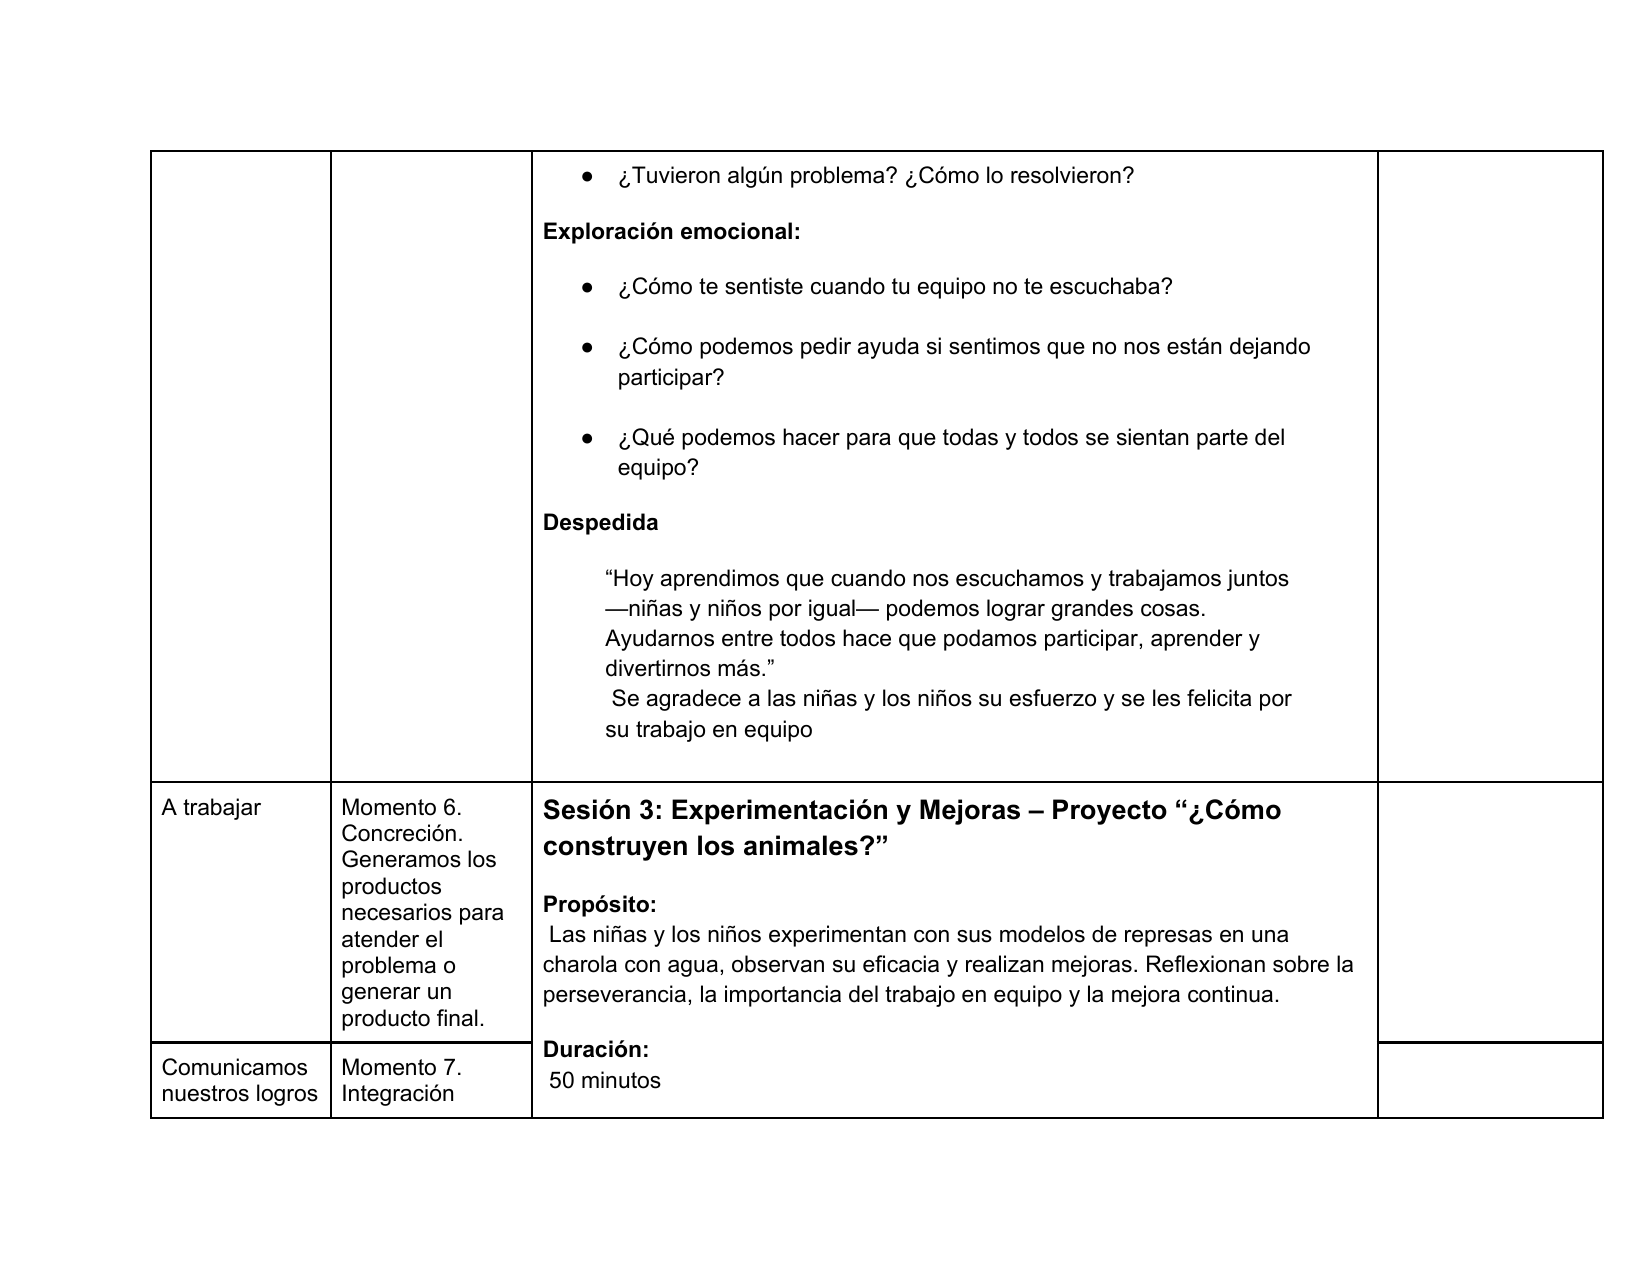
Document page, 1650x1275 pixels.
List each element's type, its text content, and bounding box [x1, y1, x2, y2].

table_cell Sesión 3: Experimentación y Mejoras – Proyecto “¿Cómo construyen los animales?” Propósito: Las niñas y los niños experimentan con sus modelos de represas en una charola con agua, observan su eficacia y realizan mejoras. Reflexionan sobre la perseverancia, la importancia del trabajo en equipo y la mejora continua. Duración: 50 minutos Inicio Recordatorio y conversación inicial (5 minutos) Actividad: Recuperación de aprendizajes previos Descripción: Se recuerda lo que se hizo en la sesión anterior. Preguntas guía: ¿Qué construimos la última vez? ¿Cómo trabajaron en sus equipos para hacer la represa de castores? Se introduce el propósito de esta sesión: construir una versión mejorada de la represa, trabajando de nuevo en equipo. Actividad activadora: "Somos un río" (10 minutos) Actividad: Juego cooperativo de paso de materiales Descripción: Se invita a todas las niñas y niños a ponerse de pie. Se explica que deben pasar los materiales (palitos, piedras, plastilina) de un lado del aula al otro, como si fueran el cauce de un río. Instrucciones: Nadie puede caminar ni moverse de su lugar una vez asignado. Solo pueden pasar los materiales de mano en mano. Se organizan primero, luego comienza el paso de los materiales. Si no funciona, se reorganizan y lo intentan de nuevo. Preguntas para reflexionar después del juego: ¿Por qué funcionó nuestro río? ¿El rol de alguien fue más importante que el de los demás? (Reforzar que todas y todos fueron importantes para lograr el objetivo). Desarrollo Construcción de represas mejoradas (20 minutos) Actividad: Construcción en equipo con mejora iterativa Descripción: Se les recuerda que no es una competencia, sino un reto colaborativo. Se muestran los materiales disponibles y se entrega a cada equipo: Base de aluminio Plastilina Palitos Piedras Instrucciones: Tienen un tiempo limitado para construir. Cuando crean que su represa está lista, llaman al facilitador con un gesto colectivo (como un sonido de “pastores”). Antes de probarla con agua, deben revisar su represa por última vez y asegurarse de que no pase agua. Si pasa agua, tendrán otra oportunidad para mejorarla. Preguntas para guiar los acuerdos previos: ¿Quién va a decidir qué hacer en el equipo? ¿Cómo nos vamos a asegurar de que todas y todos participen? ¿Quién estará a cargo de la plastilina / piedras / palitos? Durante la actividad, los facilitadores monitorean: Que se respeten los acuerdos y haya espacio para generar nuevos Que todas las personas participen y se sientan parte del equipo Que los conflictos se resuelvan de forma respetuosa Que los equipos gestionen bien su tiempo Preguntas de acompañamiento: ¿Quién está tomando decisiones? ¿Qué cambios hicieron esta vez? ¿Cómo están intentando que no pase nada de agua? Conclusión Reflexión grupal (10 minutos) Actividad: Conversación final sobre el proceso y la experiencia Preguntas guía: ¿Cómo les fue a los equipos al probar sus represas? ¿Cómo se pusieron de acuerdo para mejorarla? ¿Creen que podrían haberlo logrado sin la persona encargada de cierto material? ¿Qué fue lo más difícil de esta actividad? ¿Cómo se sintieron al tener varias oportunidades para mejorar? ¿Qué aprendieron hoy? Exploración emocional: ¿Cómo se sintieron cuando algo no salió como esperaban? ¿Cómo pidieron ayuda o propusieron una nueva idea? ¿Qué estrategias usaron para que todas y todos participaran? Despedida “Hoy aprendimos que cuando trabajamos en equipo, no importa cuántas veces tengamos que intentar algo: lo importante es no rendirse. Cada una y cada uno de ustedes tuvo un rol muy valioso en el equipo. ¡Felicidades por su esfuerzo y compromiso!” Se agradece y felicita a las niñas y los niños por su participación, por mejorar sus represas y por colaborar de forma respetuosa. Recurso musical sugerido: Puedes reproducir la canción “Don’t Give Up On Me – Andy Grammer (Instrumental)” al inicio o al cierre como acompañamiento emocional del mensaje de perseverancia. [533, 783, 1377, 1117]
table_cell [332, 1044, 531, 1117]
table_cell [1379, 783, 1602, 1041]
table_cell [1379, 1044, 1602, 1117]
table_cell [152, 1044, 330, 1117]
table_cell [332, 152, 531, 781]
table_cell Momento 6. Concreción. Generamos los productos necesarios para atender el problema o generar un producto final. [332, 783, 531, 1041]
table_cell A trabajar [152, 783, 330, 1041]
